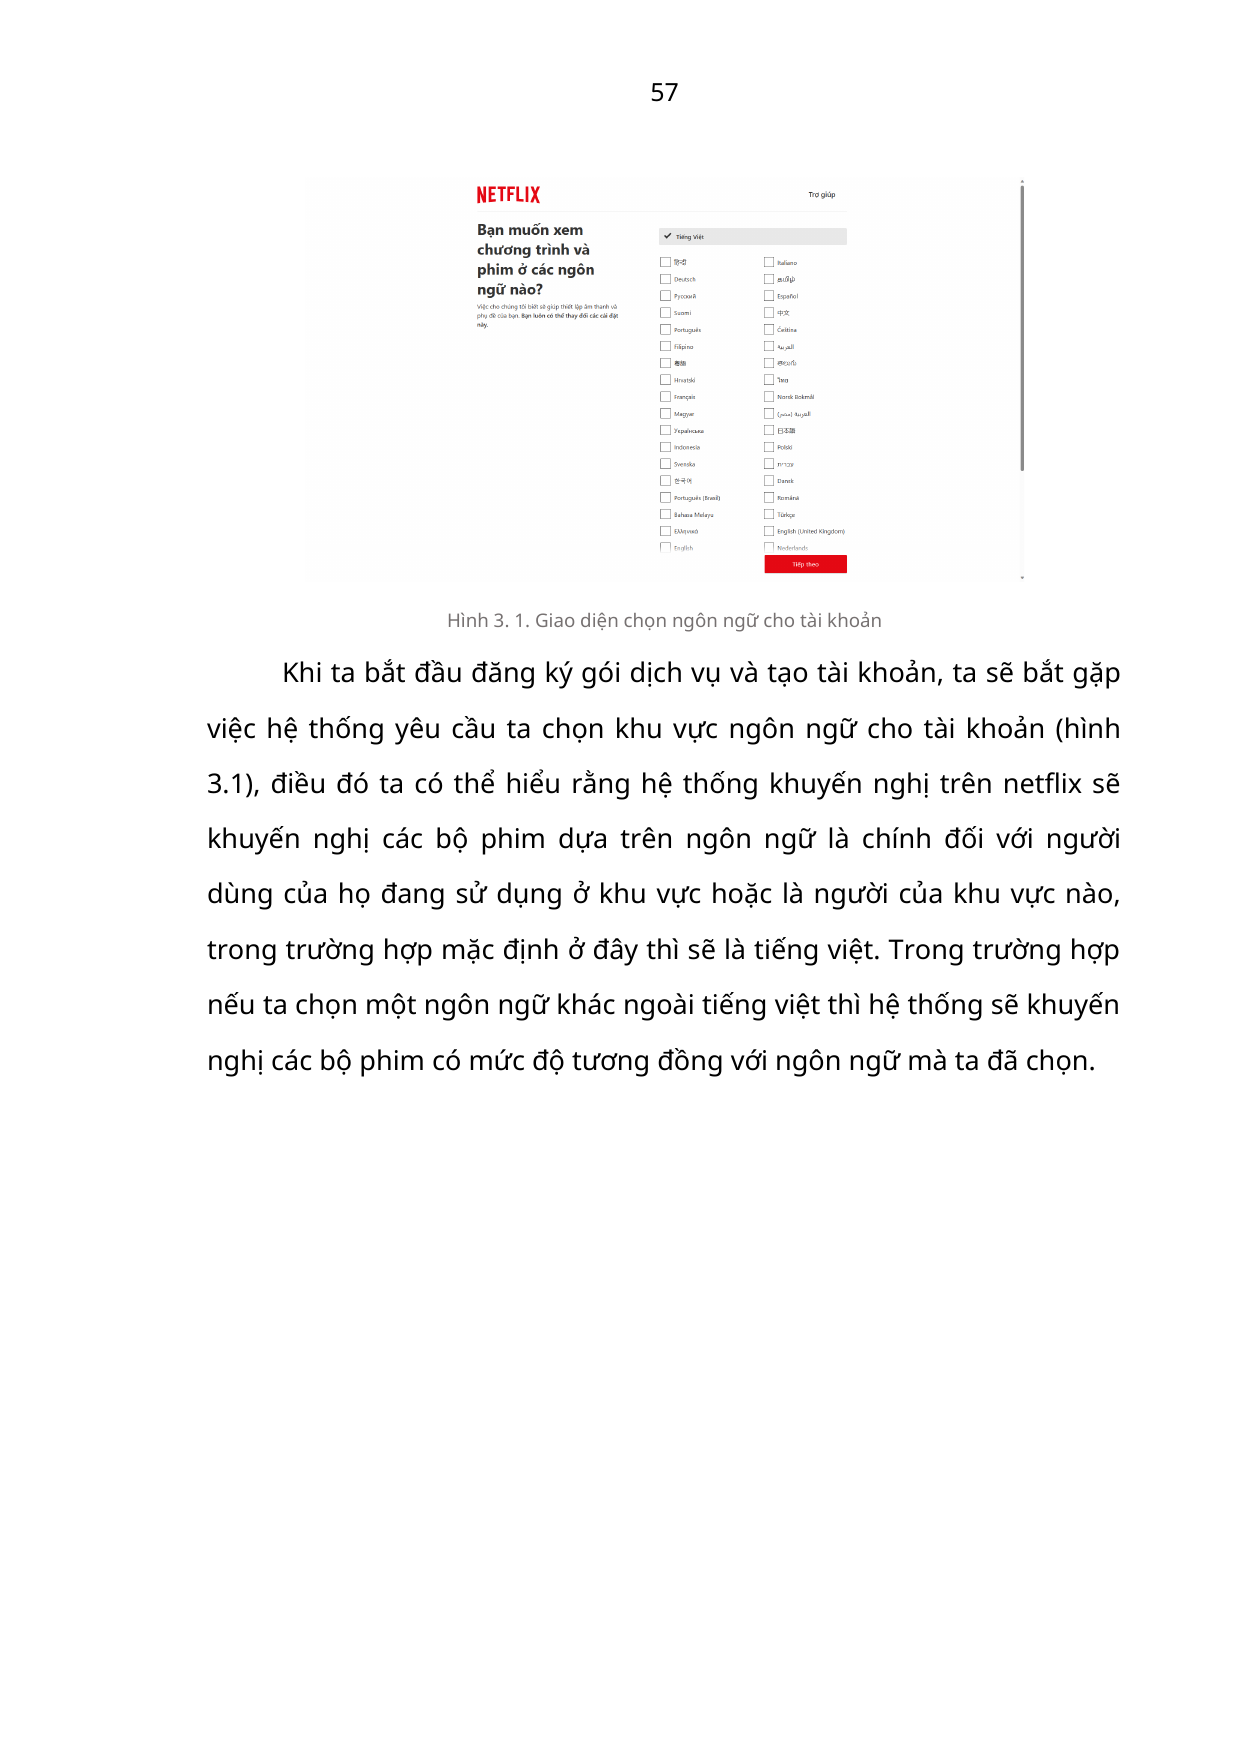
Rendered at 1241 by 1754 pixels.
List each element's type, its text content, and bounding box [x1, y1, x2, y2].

picture [304, 177, 1025, 582]
text Hình 3. 1. Giao diện chọn ngôn ngữ cho tài khoản [207, 607, 1122, 633]
text Khi ta bắt đầu đăng ký gói dịch vụ và tạo tài khoản, ta sẽ bắt gặp việc hệ thống yêu cầu ta chọn khu vực ngôn ngữ cho tài khoản (hình 3.1), điều đó ta có thể hiểu rằng hệ thống khuyến nghị trên netflix sẽ khuyến nghị các bộ phim dựa trên ngôn ngữ là chính đối với người dùng của họ đang sử dụng ở khu vực hoặc là người của khu vực nào, trong trường hợp mặc định ở đây thì sẽ là tiếng việt. Trong trường hợp nếu ta chọn một ngôn ngữ khác ngoài tiếng việt thì hệ thống sẽ khuyến nghị các bộ phim có mức độ tương đồng với ngôn ngữ mà ta đã chọn. [207, 654, 1122, 1078]
